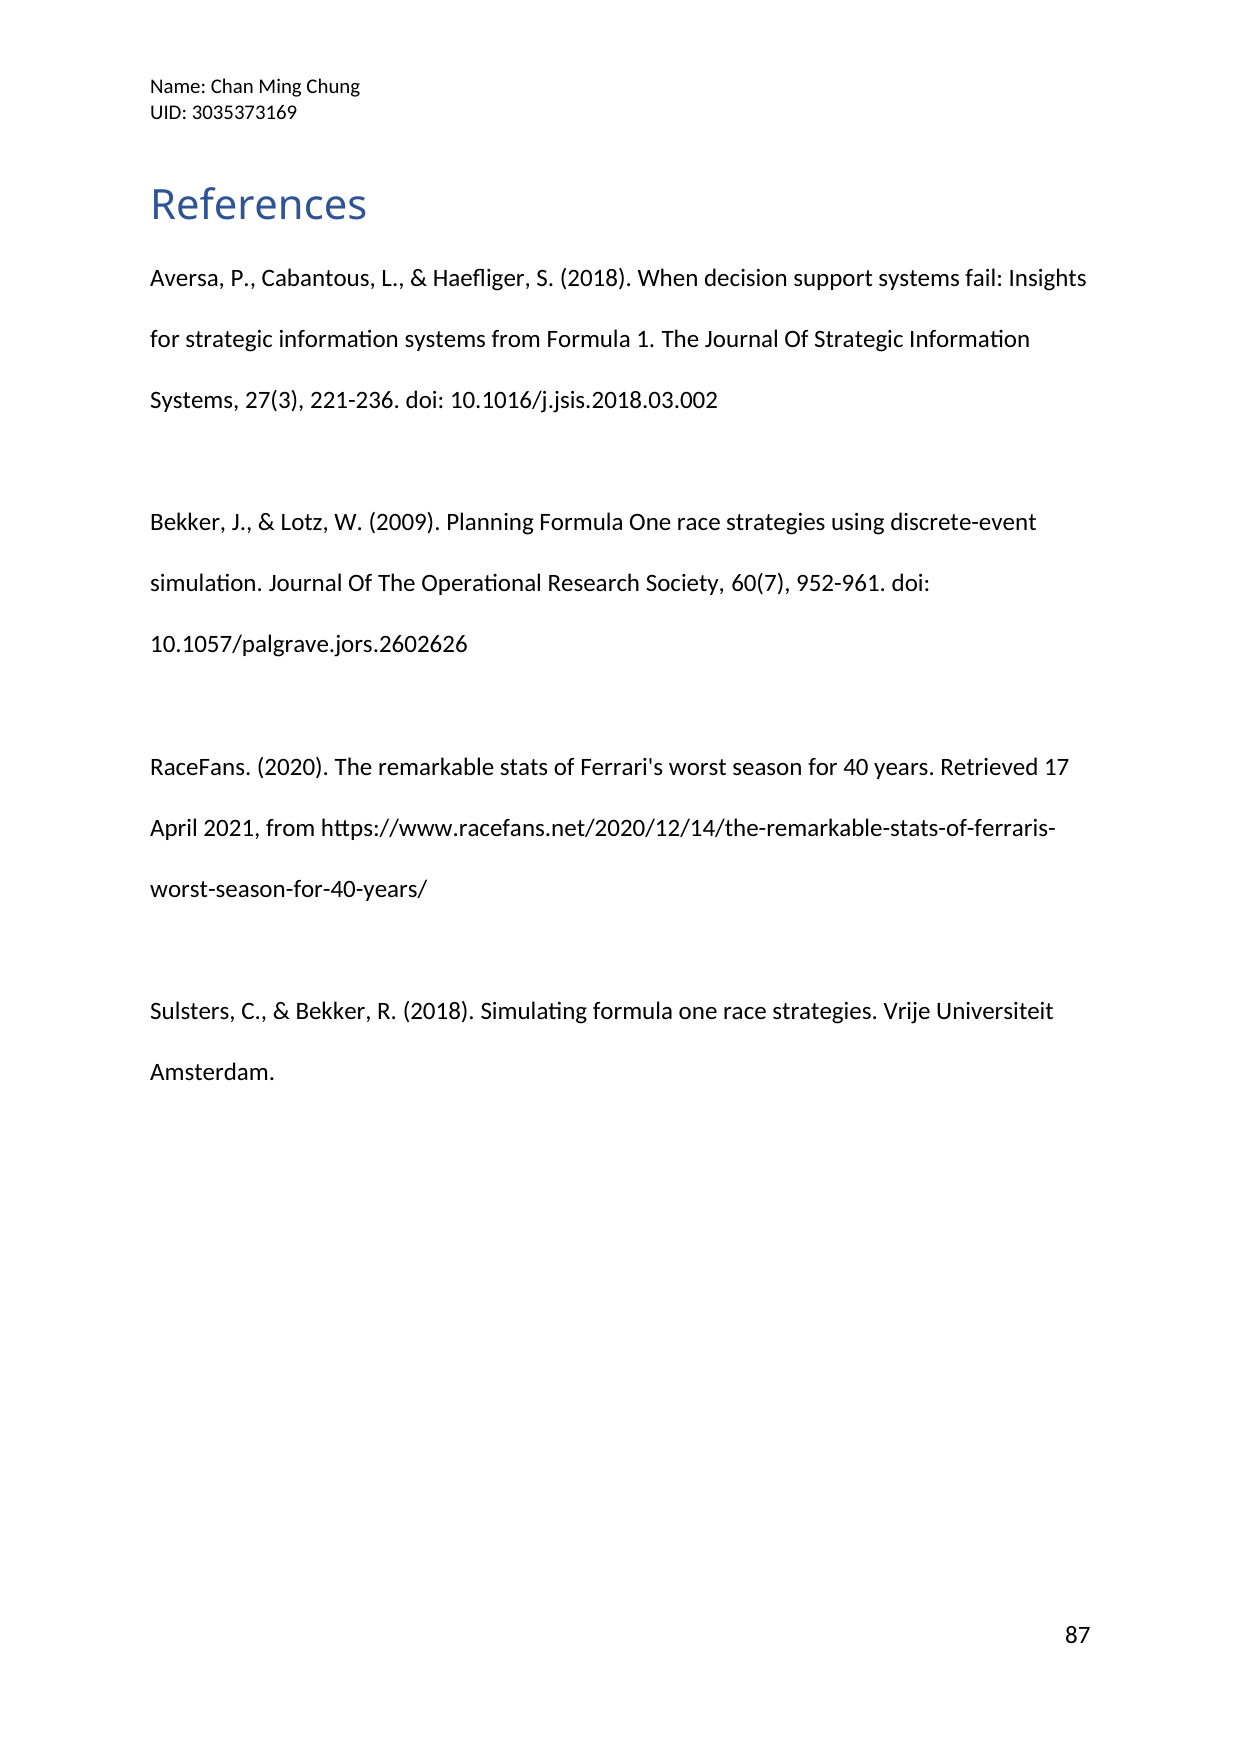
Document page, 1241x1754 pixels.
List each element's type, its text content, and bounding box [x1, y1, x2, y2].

text Sulsters, C., & Bekker, R. (2018). Simulating formula one race strategies. Vrije Universiteit Amsterdam. [150, 995, 1090, 1086]
subtitle References [150, 175, 1090, 232]
text Bekker, J., & Lotz, W. (2009). Planning Formula One race strategies using discrete-event simulation. Journal Of The Operational Research Society, 60(7), 952-961. doi: 10.1057/palgrave.jors.2602626 [150, 506, 1090, 659]
text Aversa, P., Cabantous, L., & Haefliger, S. (2018). When decision support systems fail: Insights for strategic information systems from Formula 1. The Journal Of Strategic Information Systems, 27(3), 221-236. doi: 10.1016/j.jsis.2018.03.002 [150, 262, 1090, 415]
text RaceFans. (2020). The remarkable stats of Ferrari's worst season for 40 years. Retrieved 17 April 2021, from https://www.racefans.net/2020/12/14/the-remarkable-stats-of-ferraris-worst-season-for-40-years/ [150, 751, 1090, 903]
